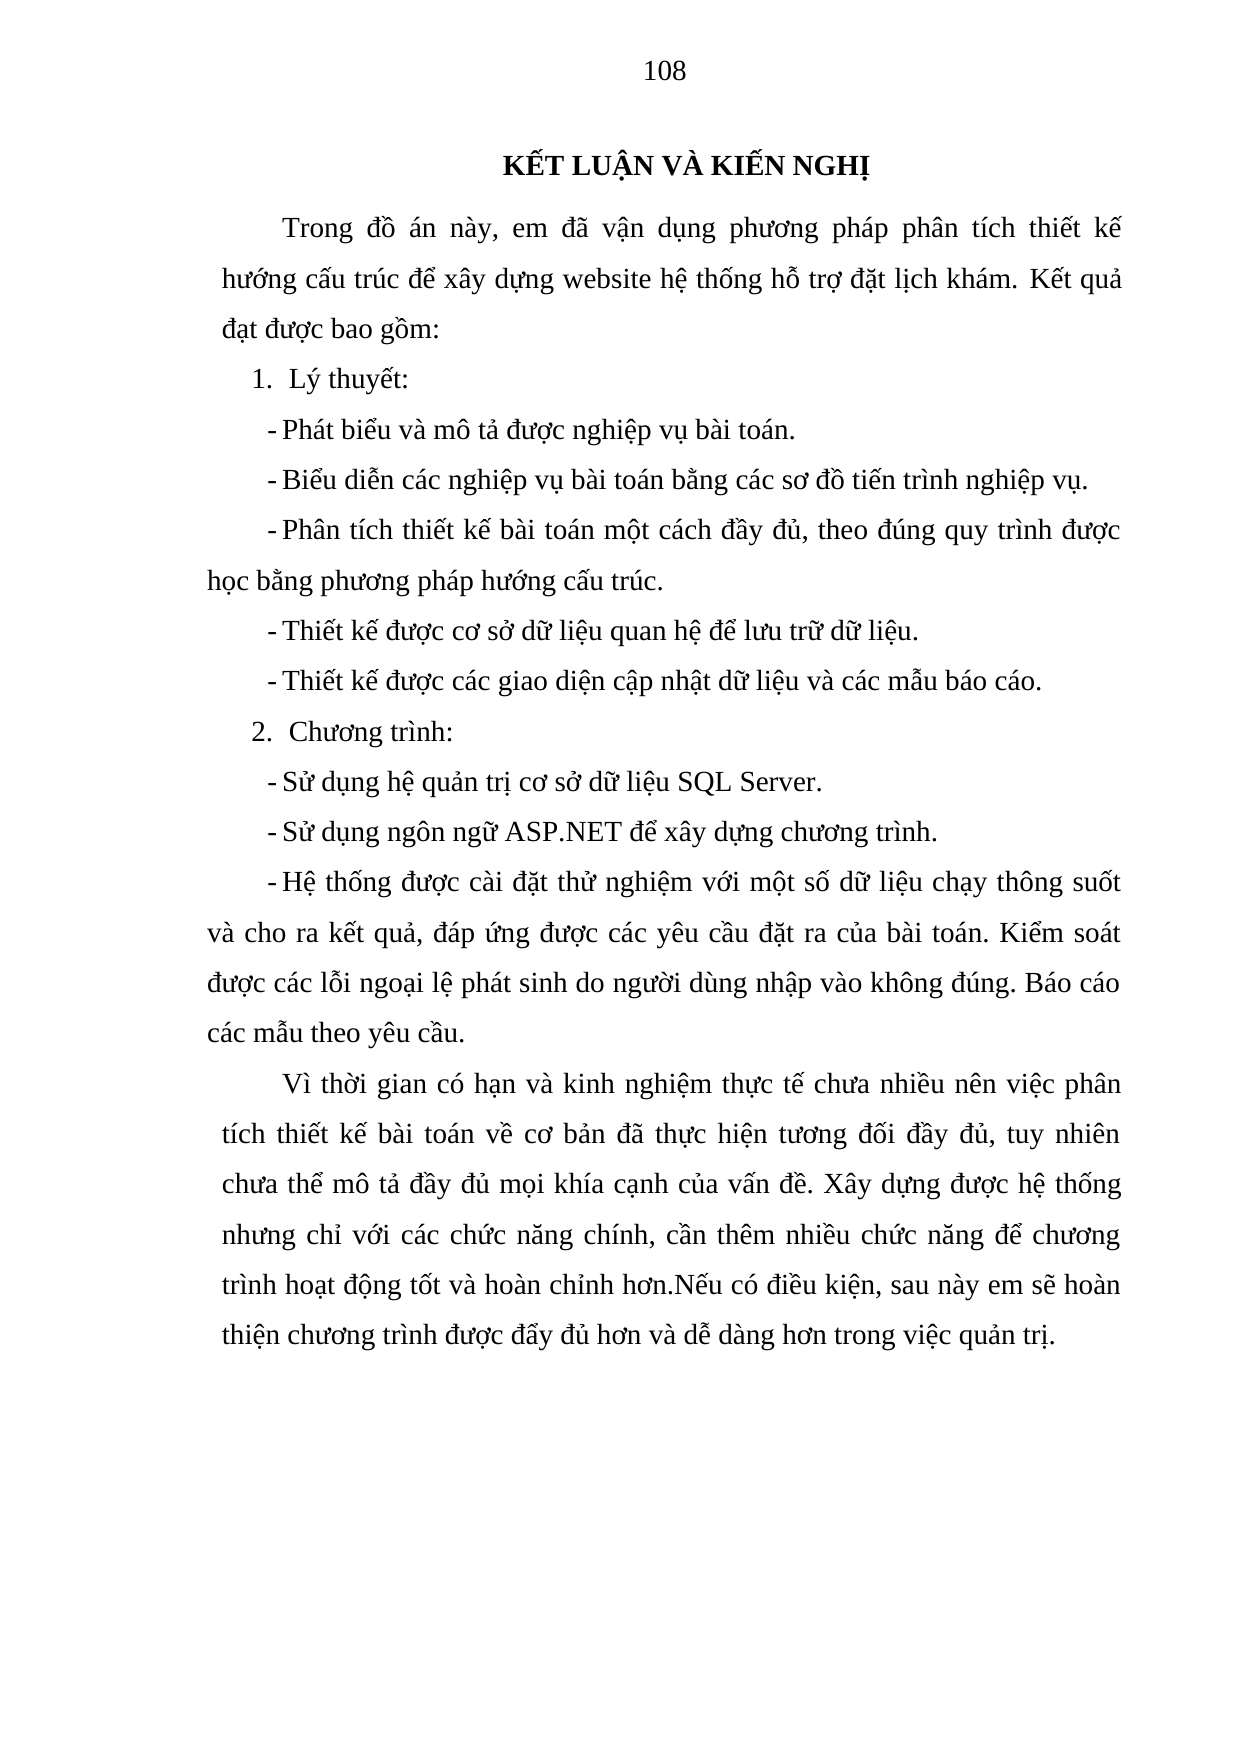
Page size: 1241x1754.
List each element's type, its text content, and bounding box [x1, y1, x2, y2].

list - Biểu diễn các nghiệp vụ bài toán bằng các sơ đồ tiến trình nghiệp vụ. [207, 462, 1122, 496]
list Chương trình: [251, 714, 1122, 747]
list - Phân tích thiết kế bài toán một cách đầy đủ, theo đúng quy trình được học bằng phương pháp hướng cấu trúc. [207, 512, 1122, 596]
list - Thiết kế được cơ sở dữ liệu quan hệ để lưu trữ dữ liệu. [207, 613, 1122, 647]
list - Sử dụng ngôn ngữ ASP.NET để xây dựng chương trình. [207, 814, 1122, 848]
list Vì thời gian có hạn và kinh nghiệm thực tế chưa nhiều nên việc phân tích thiết kế bài toán về cơ bản đã thực hiện tương đối đầy đủ, tuy nhiên chưa thể mô tả đầy đủ mọi khía cạnh của vấn đề. Xây dựng được hệ thống nhưng chỉ với các chức năng chính, cần thêm nhiều chức năng để chương trình hoạt động tốt và hoàn chỉnh hơn.Nếu có điều kiện, sau này em sẽ hoàn thiện chương trình được đẩy đủ hơn và dễ dàng hơn trong việc quản trị. [222, 1066, 1122, 1351]
list - Phát biểu và mô tả được nghiệp vụ bài toán. [207, 412, 1122, 445]
list Lý thuyết: [251, 361, 1122, 395]
list - Sử dụng hệ quản trị cơ sở dữ liệu SQL Server. [207, 764, 1122, 797]
list Trong đồ án này, em đã vận dụng phương pháp phân tích thiết kế hướng cấu trúc để xây dựng website hệ thống hỗ trợ đặt lịch khám. Kết quả đạt được bao gồm: [222, 211, 1122, 345]
subtitle KẾT LUẬN VÀ KIẾN NGHỊ [207, 148, 1122, 181]
list - Thiết kế được các giao diện cập nhật dữ liệu và các mẫu báo cáo. [207, 663, 1122, 697]
list - Hệ thống được cài đặt thử nghiệm với một số dữ liệu chạy thông suốt và cho ra kết quả, đáp ứng được các yêu cầu đặt ra của bài toán. Kiểm soát được các lỗi ngoại lệ phát sinh do người dùng nhập vào không đúng. Báo cáo các mẫu theo yêu cầu. [207, 864, 1122, 1049]
